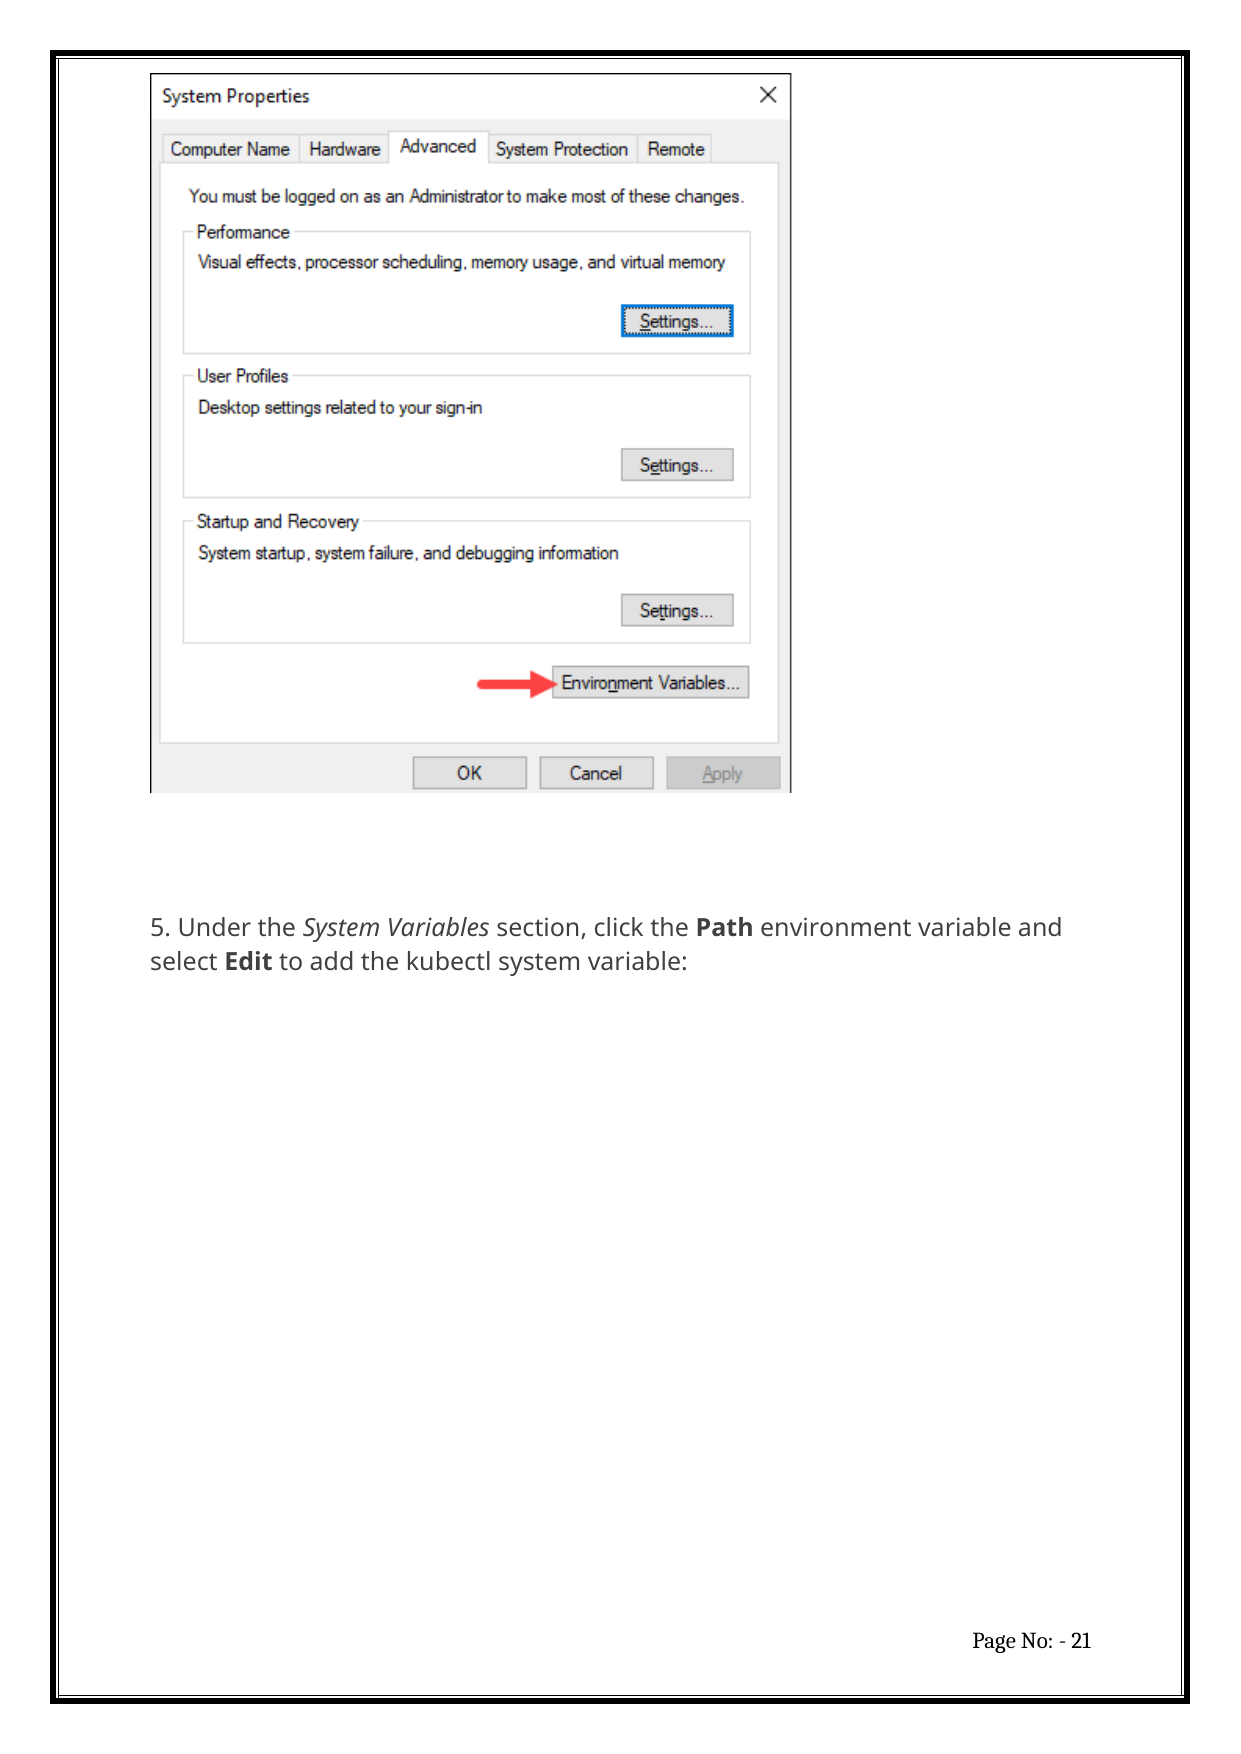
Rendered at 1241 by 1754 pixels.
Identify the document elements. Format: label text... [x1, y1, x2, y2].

picture [150, 73, 792, 793]
text 5. Under the System Variables section, click the Path environment variable and select Edit to add the kubectl system variable: [150, 910, 1090, 978]
